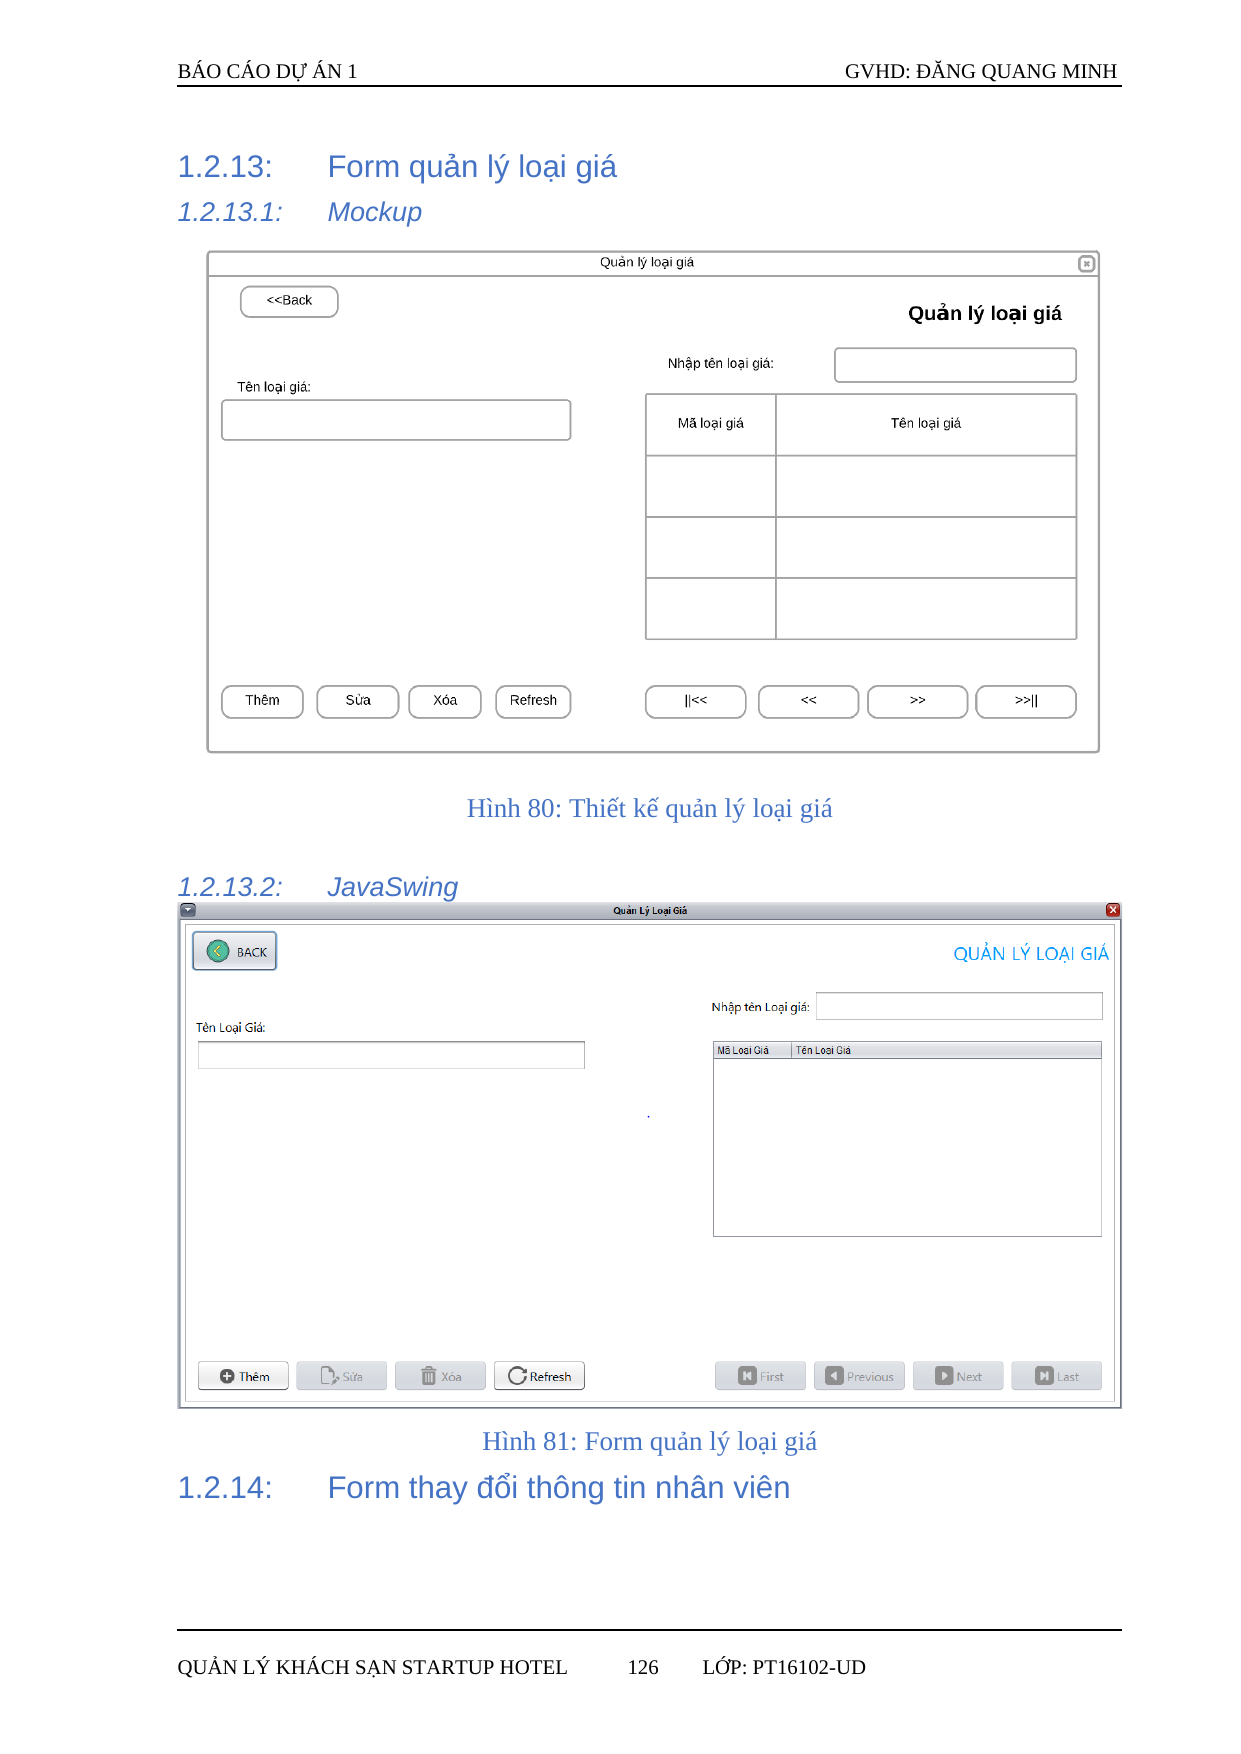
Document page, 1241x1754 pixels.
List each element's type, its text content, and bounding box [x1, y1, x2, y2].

subtitle Mockup [177, 196, 1122, 227]
subtitle Form thay đổi thông tin nhân viên [177, 1469, 1122, 1505]
subtitle Form quản lý loại giá [177, 148, 1122, 184]
text Hình 80: Thiết kế quản lý loại giá [177, 792, 1122, 823]
picture [177, 227, 1123, 776]
subtitle JavaSwing [177, 871, 1122, 902]
text Hình 81: Form quản lý loại giá [177, 1425, 1122, 1456]
picture [177, 902, 1123, 1409]
